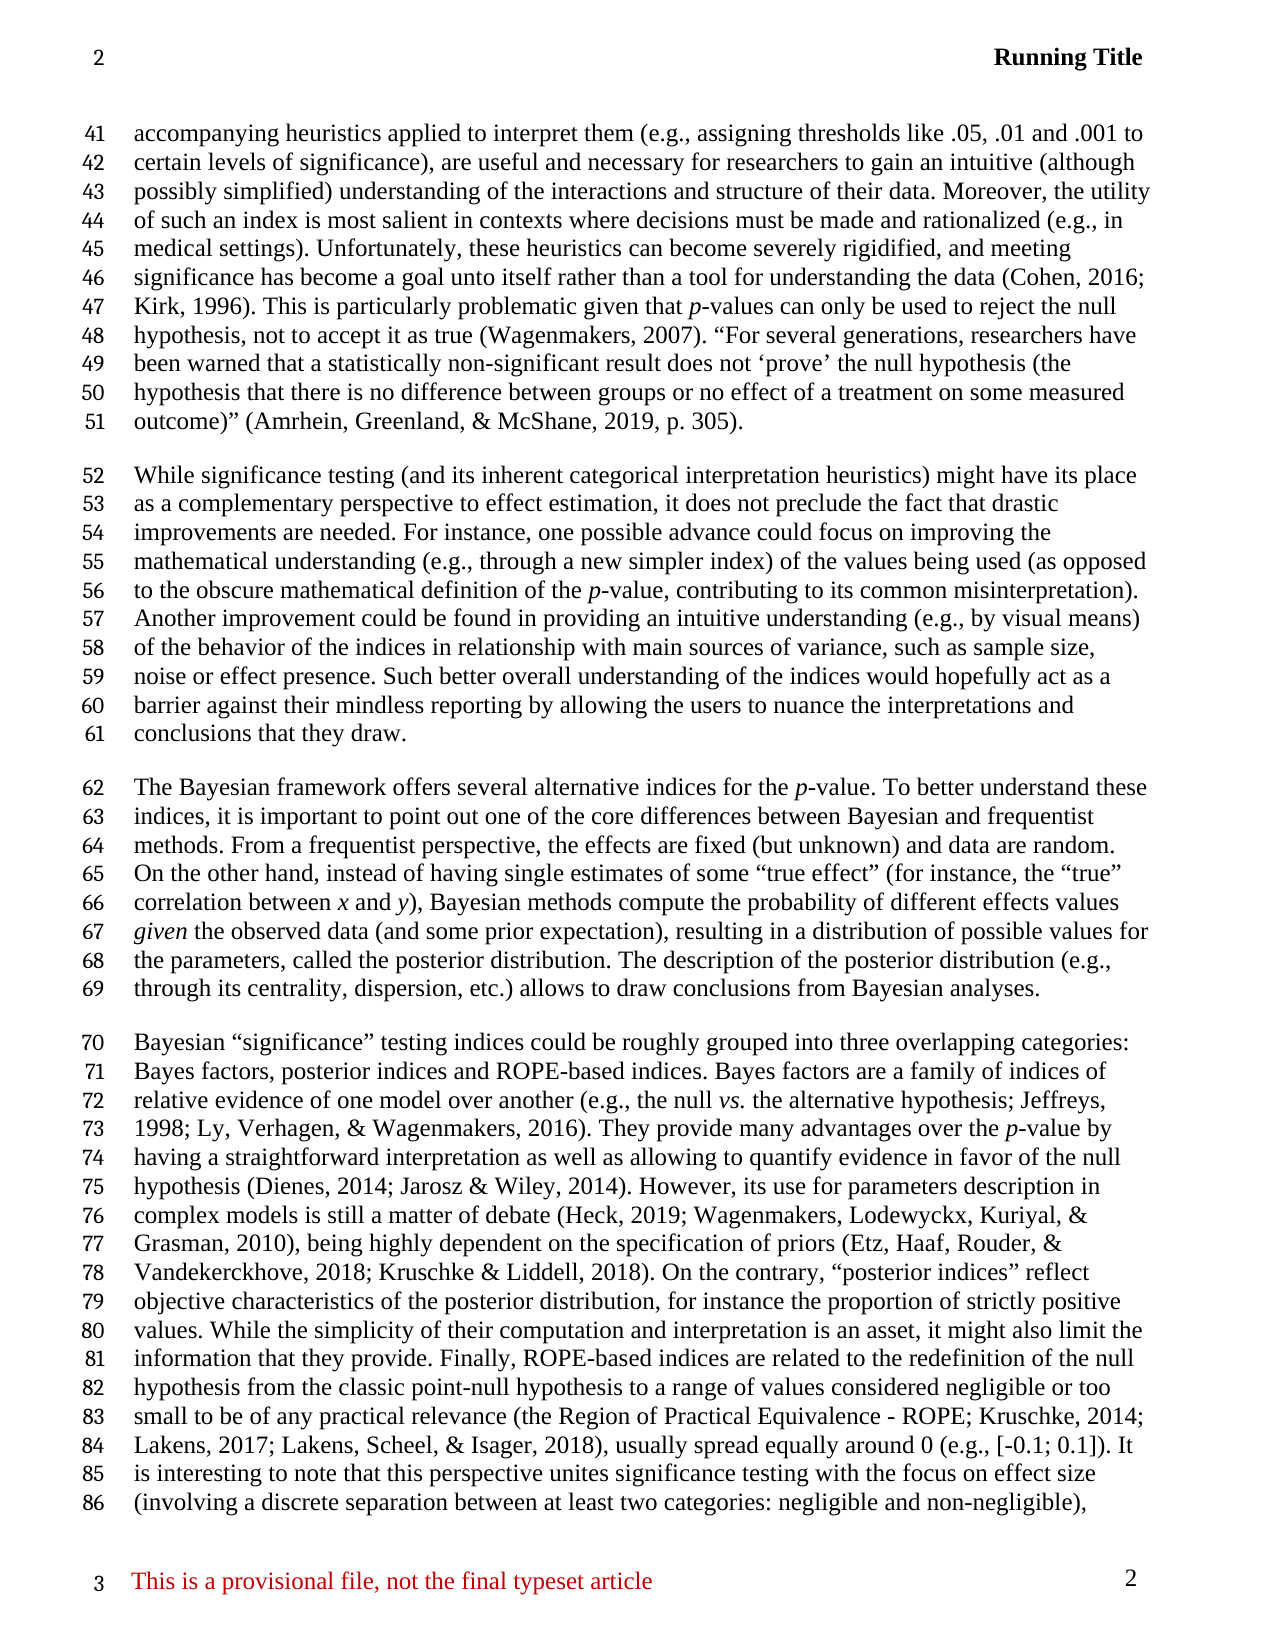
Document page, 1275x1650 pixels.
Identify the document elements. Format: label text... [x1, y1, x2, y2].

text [133, 118, 1152, 435]
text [133, 1027, 1152, 1516]
text The Bayesian framework offers several alternative indices for the p-value. To better understand these indices, it is important to point out one of the core differences between Bayesian and frequentist methods. From a frequentist perspective, the effects are fixed (but unknown) and data are random. On the other hand, instead of having single estimates of some “true effect” (for instance, the “true” correlation between x and y), Bayesian methods compute the probability of different effects values given the observed data (and some prior expectation), resulting in a distribution of possible values for the parameters, called the posterior distribution. The description of the posterior distribution (e.g., through its centrality, dispersion, etc.) allows to draw conclusions from Bayesian analyses. [133, 772, 1152, 1002]
text While significance testing (and its inherent categorical interpretation heuristics) might have its place as a complementary perspective to effect estimation, it does not preclude the fact that drastic improvements are needed. For instance, one possible advance could focus on improving the mathematical understanding (e.g., through a new simpler index) of the values being used (as opposed to the obscure mathematical definition of the p-value, contributing to its common misinterpretation). Another improvement could be found in providing an intuitive understanding (e.g., by visual means) of the behavior of the indices in relationship with main sources of variance, such as sample size, noise or effect presence. Such better overall understanding of the indices would hopefully act as a barrier against their mindless reporting by allowing the users to nuance the interpretations and conclusions that they draw. [133, 460, 1152, 747]
